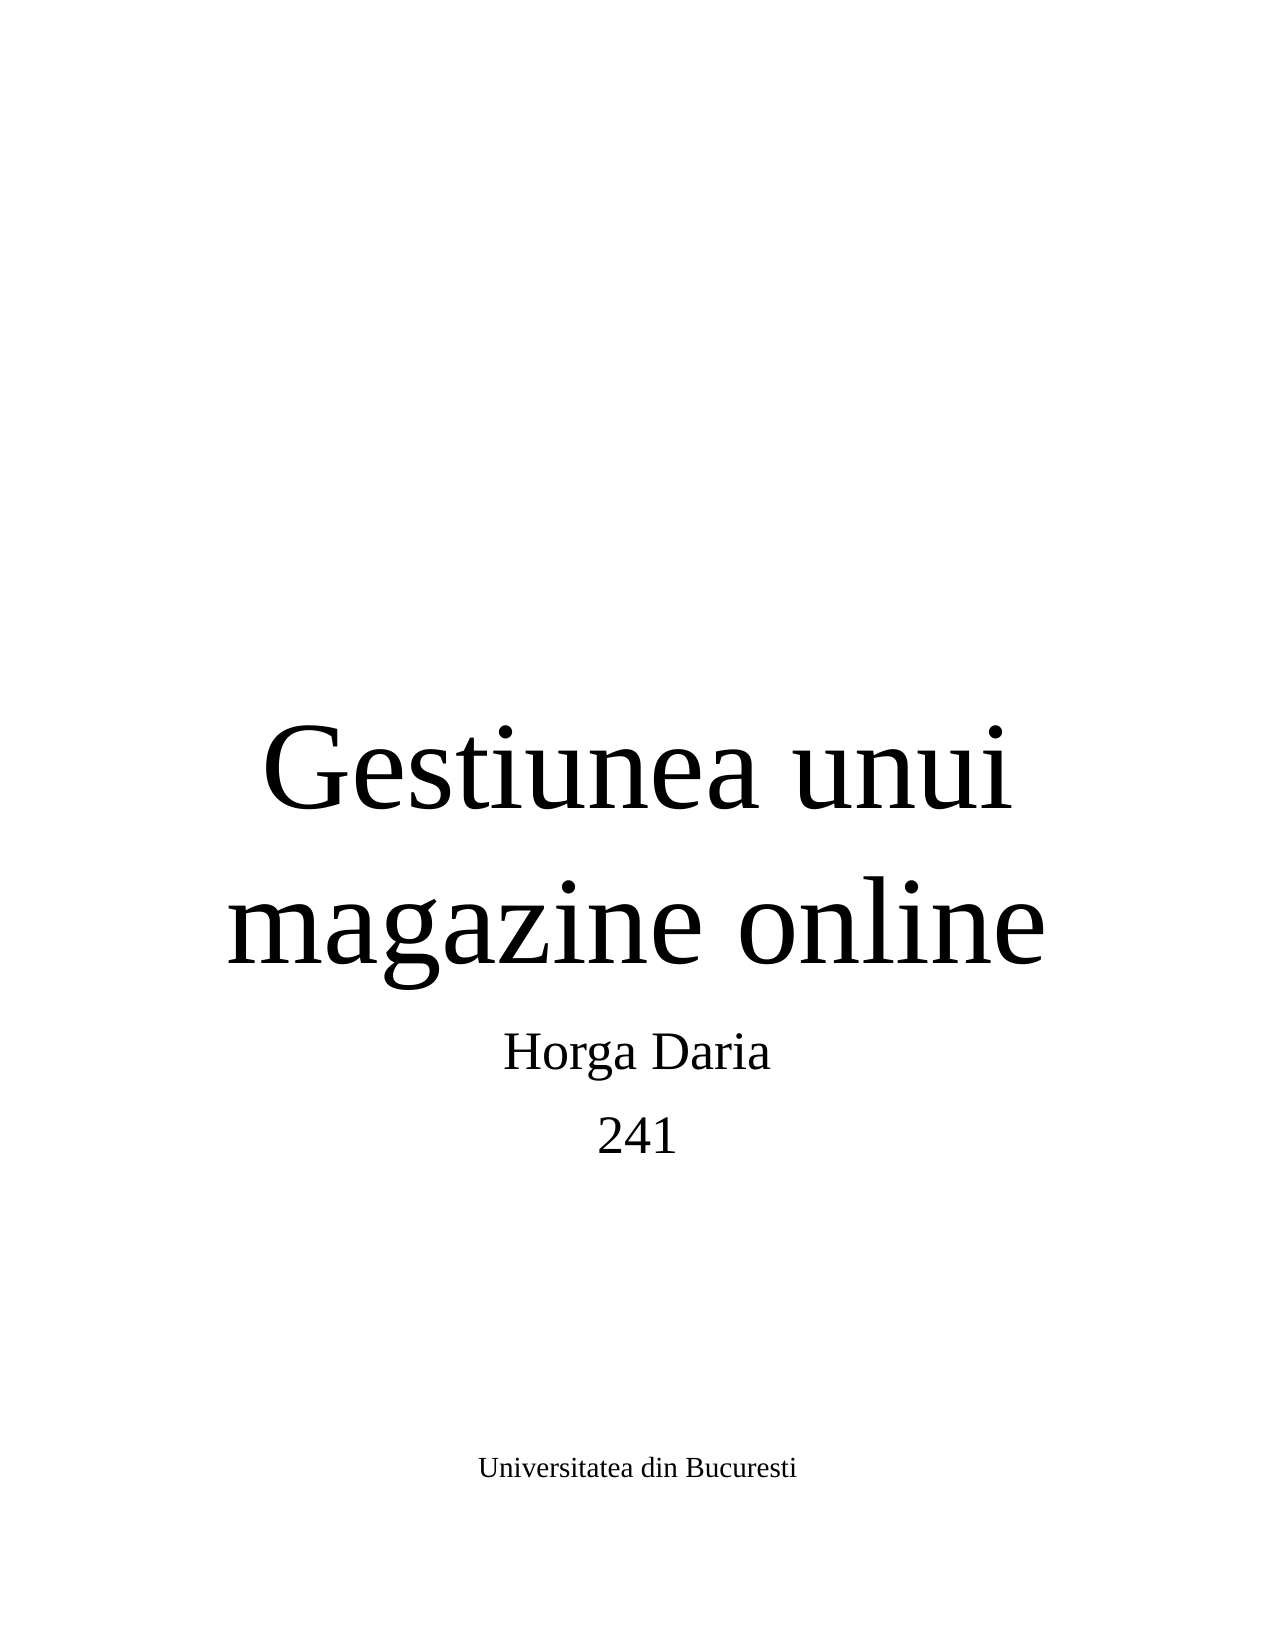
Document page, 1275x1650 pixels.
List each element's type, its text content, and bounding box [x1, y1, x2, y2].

text Horga Daria [150, 1019, 1125, 1081]
text 241 [150, 1102, 1125, 1165]
text Gestiunea unui magazine online [150, 692, 1125, 991]
text Universitatea din Bucuresti [150, 1450, 1125, 1484]
